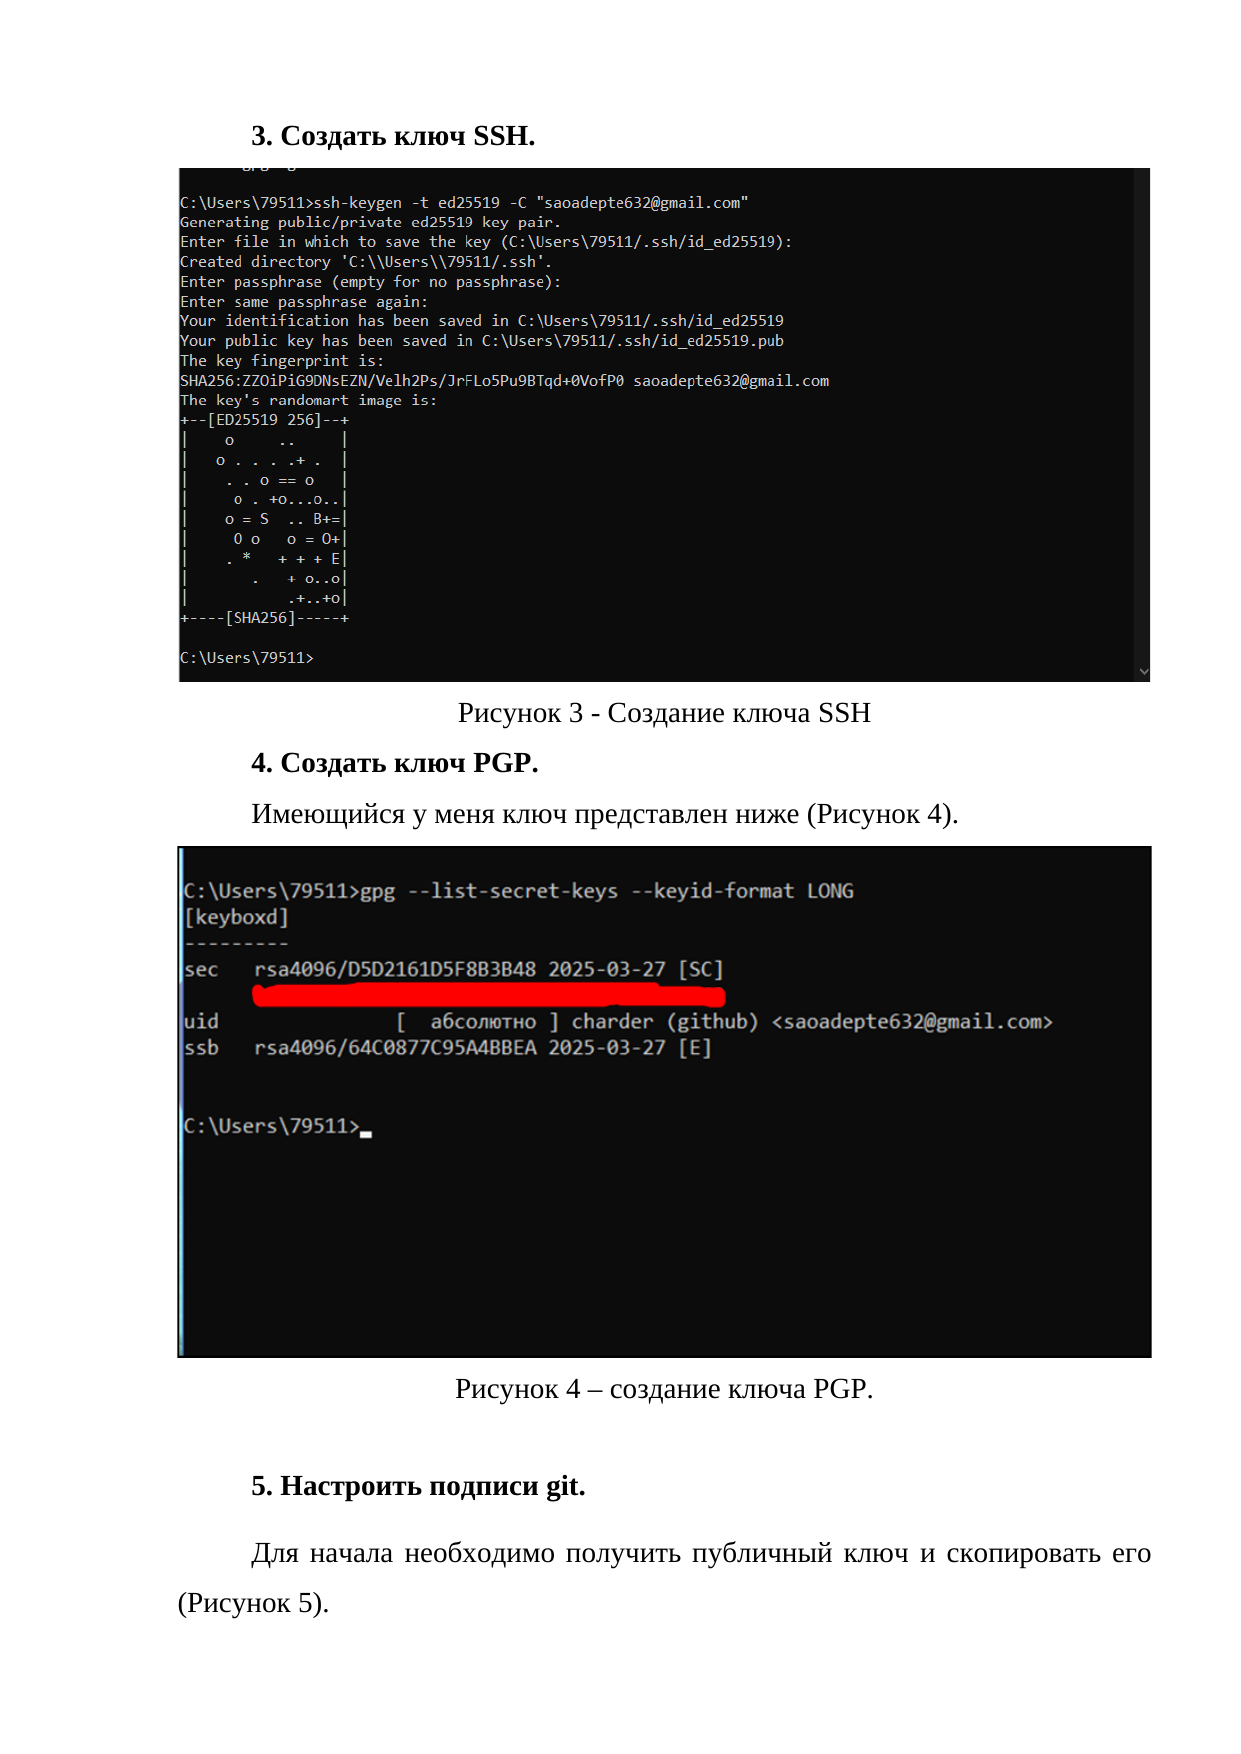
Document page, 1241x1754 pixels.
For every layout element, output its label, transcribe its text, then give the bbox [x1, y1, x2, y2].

text Имеющийся у меня ключ представлен ниже (Рисунок 4). [177, 796, 1152, 829]
text 5. Настроить подписи git. [177, 1468, 1152, 1502]
picture [177, 846, 1152, 1358]
text Рисунок 3 - Создание ключа SSH [177, 695, 1152, 729]
picture [178, 168, 1150, 682]
text Рисунок 4 – создание ключа PGP. [177, 1371, 1152, 1405]
text 4. Создать ключ PGP. [177, 746, 1152, 779]
text 3. Создать ключ SSH. [177, 118, 1152, 152]
text Для начала необходимо получить публичный ключ и скопировать его (Рисунок 5). [177, 1535, 1152, 1619]
